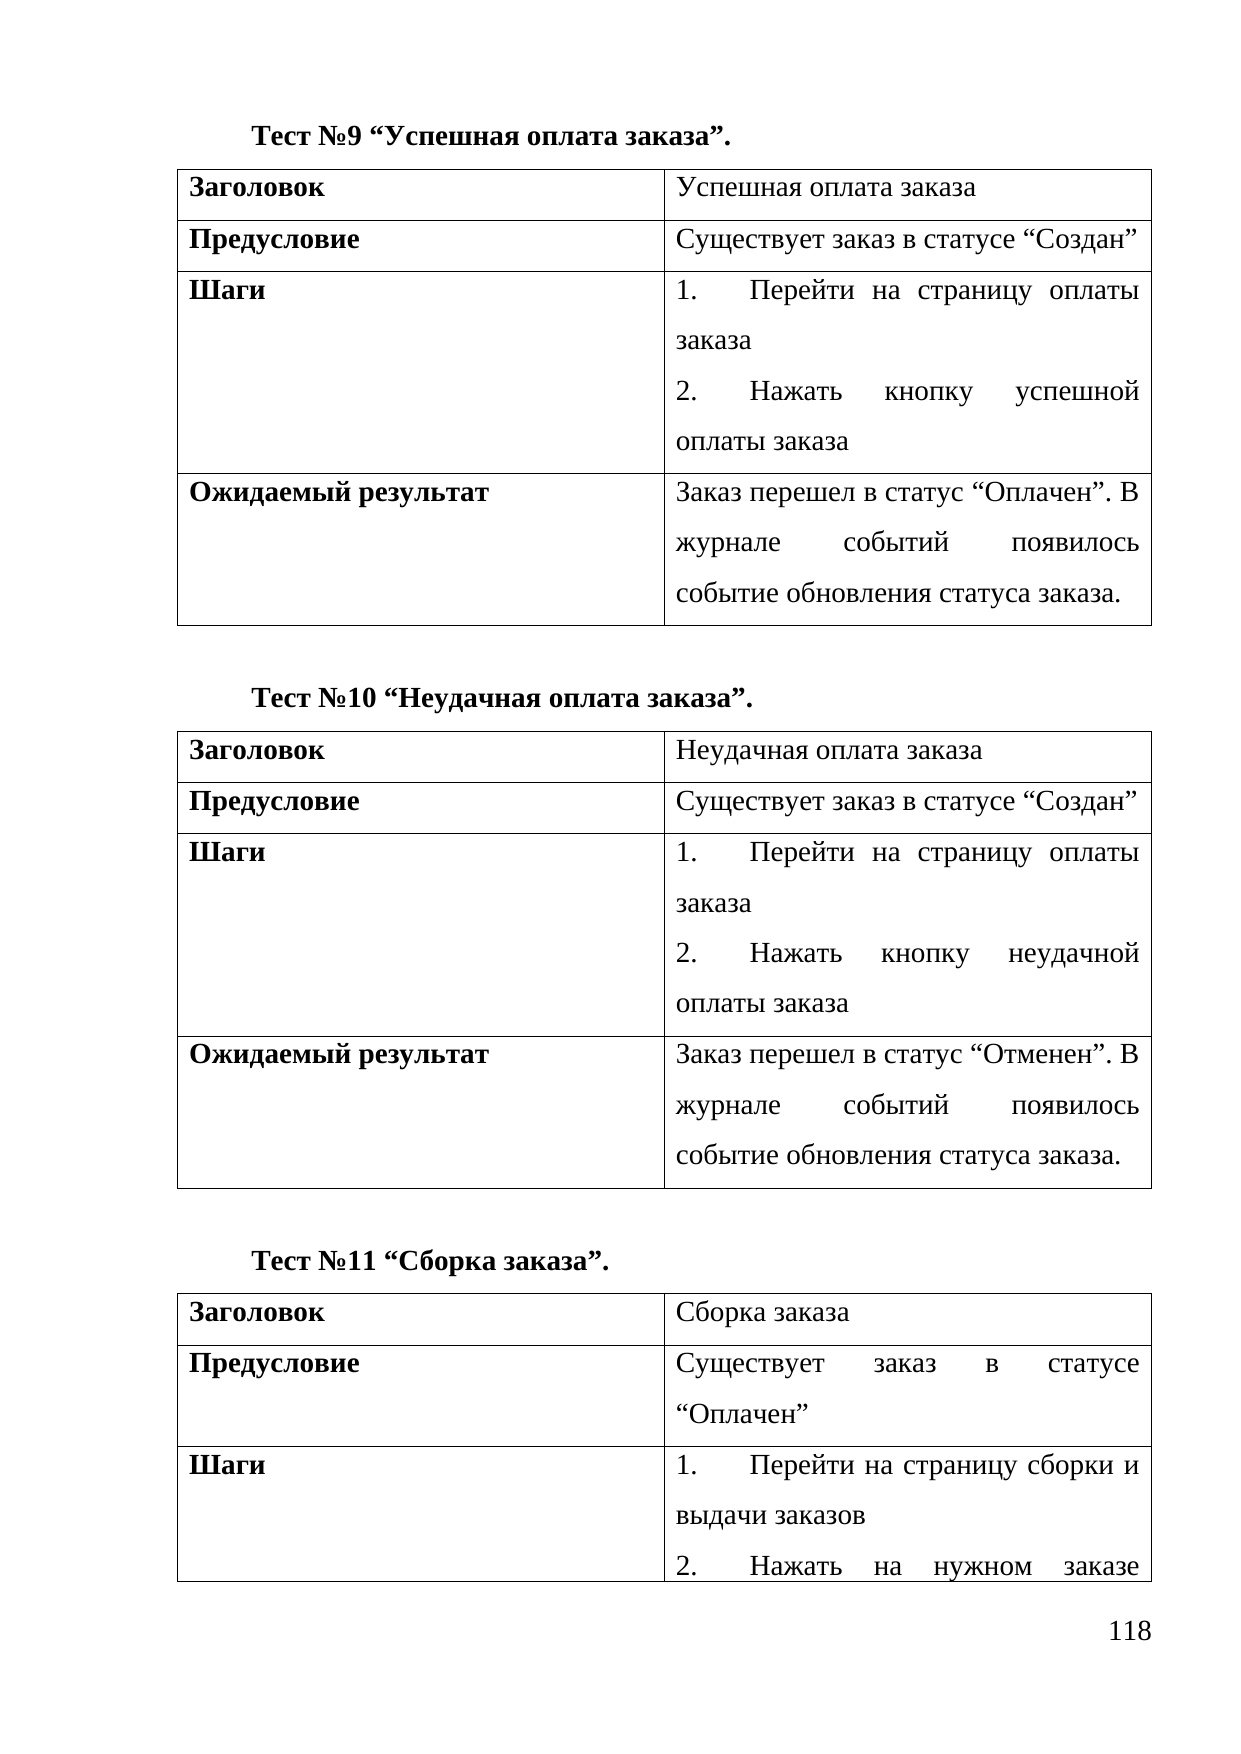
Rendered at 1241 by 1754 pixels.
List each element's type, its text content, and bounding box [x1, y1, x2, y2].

table_header Заголовок [178, 170, 664, 220]
table_cell Шаги [178, 1447, 664, 1581]
table_cell Шаги [178, 834, 664, 1036]
table_cell Предусловие [178, 783, 664, 833]
table_cell Существует заказ в статусе “Оплачен” [665, 1346, 1151, 1446]
table_header Заголовок [178, 732, 664, 782]
table_cell Ожидаемый результат [178, 474, 664, 625]
table_header Успешная оплата заказа [665, 170, 1151, 220]
table_header Неудачная оплата заказа [665, 732, 1151, 782]
table_cell Предусловие [178, 1346, 664, 1446]
table_cell Заказ перешел в статус “Отменен”. В журнале событий появилось событие обновления статуса заказа. [665, 1037, 1151, 1187]
table_cell Существует заказ в статусе “Создан” [665, 783, 1151, 833]
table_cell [665, 1447, 1151, 1581]
table_cell Ожидаемый результат [178, 1037, 664, 1187]
table_cell Перейти на страницу оплаты заказа Нажать кнопку неудачной оплаты заказа [665, 834, 1151, 1036]
subtitle Тест №9 “Успешная оплата заказа”. [177, 118, 1152, 152]
table_cell Предусловие [178, 221, 664, 271]
table_cell Перейти на страницу оплаты заказа Нажать кнопку успешной оплаты заказа [665, 272, 1151, 473]
table_cell Заказ перешел в статус “Оплачен”. В журнале событий появилось событие обновления статуса заказа. [665, 474, 1151, 625]
subtitle Тест №10 “Неудачная оплата заказа”. [177, 681, 1152, 714]
table_cell Шаги [178, 272, 664, 473]
subtitle Тест №11 “Сборка заказа”. [177, 1243, 1152, 1276]
table_header Заголовок [178, 1294, 664, 1344]
table_cell Существует заказ в статусе “Создан” [665, 221, 1151, 271]
table_header Сборка заказа [665, 1294, 1151, 1344]
